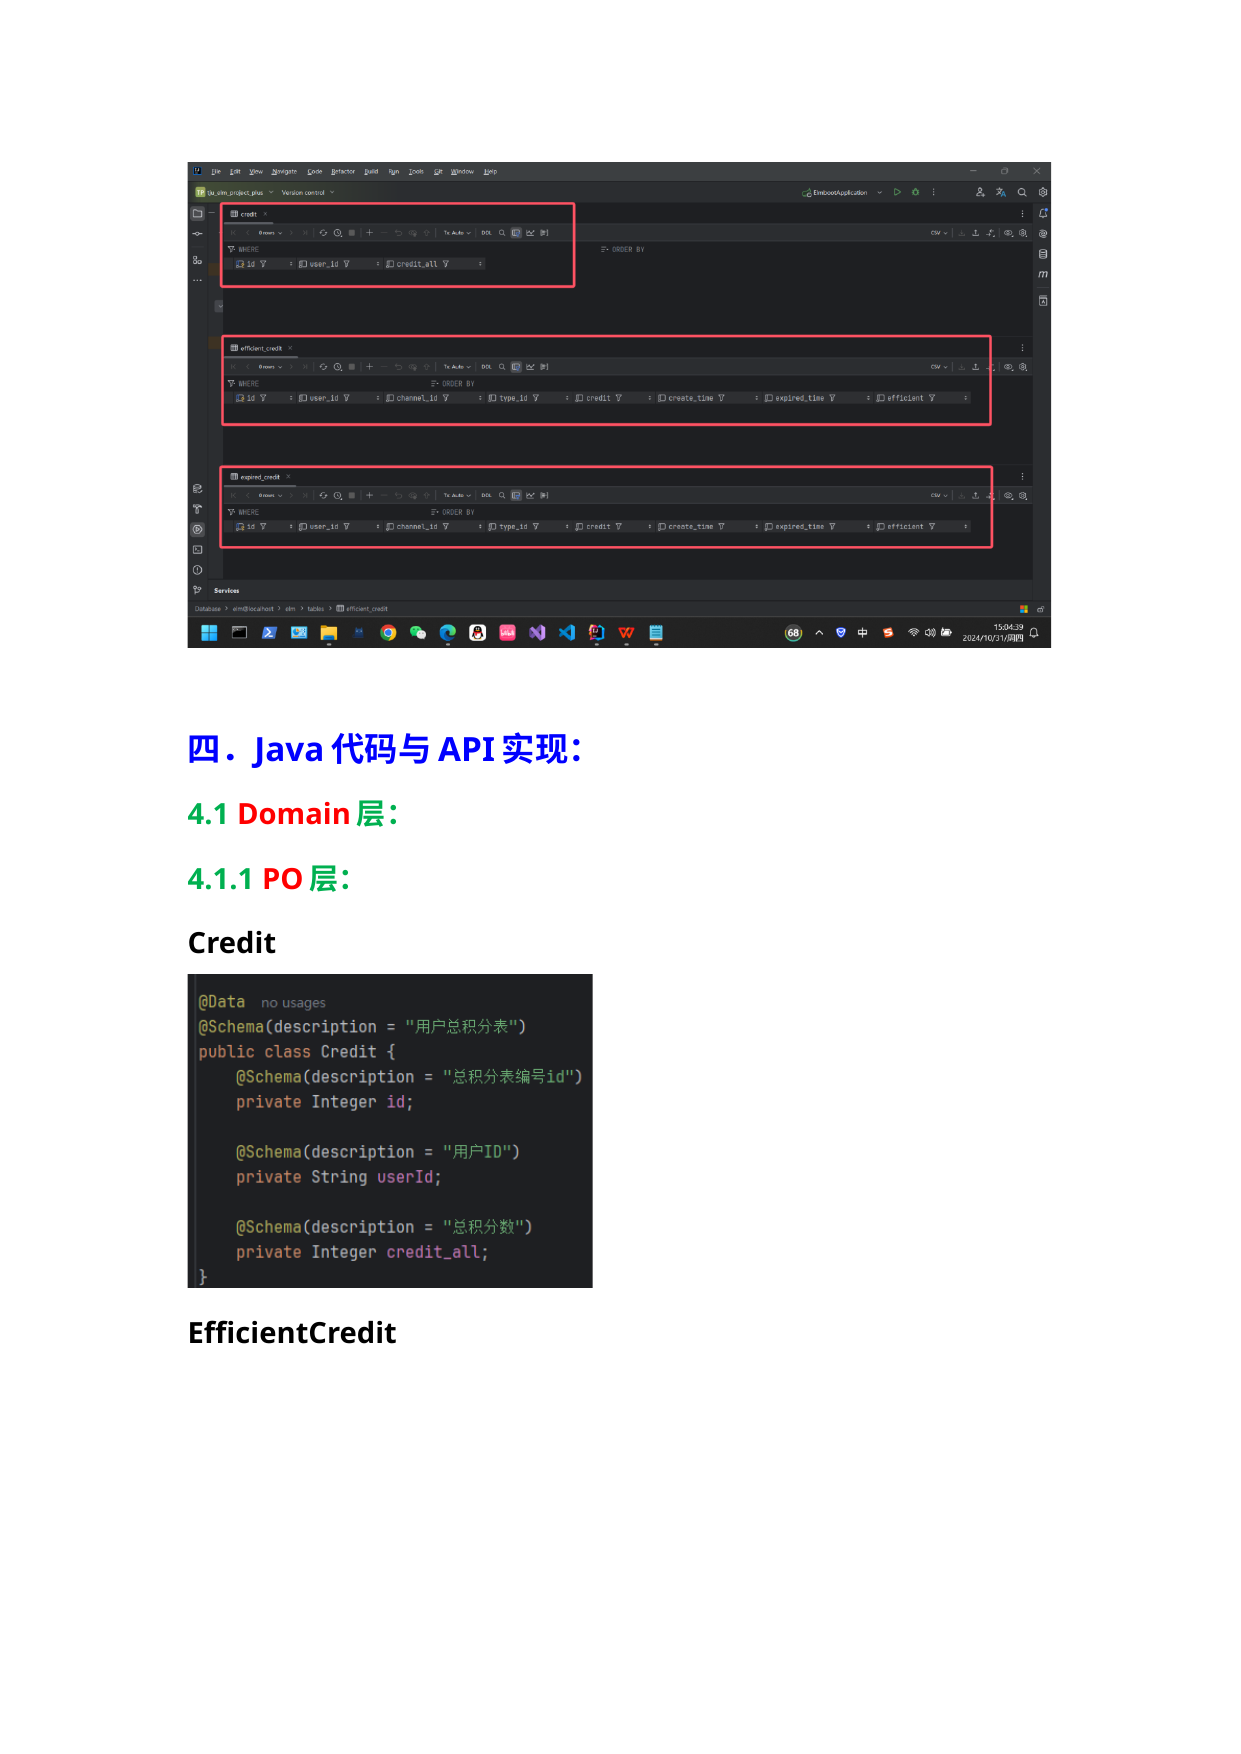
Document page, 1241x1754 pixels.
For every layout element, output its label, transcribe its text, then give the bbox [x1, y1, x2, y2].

list Java代码与API实现： [187, 714, 1053, 779]
list 4.1.1 PO层： [187, 844, 1053, 909]
list 4.1 Domain层： [187, 779, 1053, 844]
picture [187, 974, 593, 1288]
list EfficientCredit [187, 1299, 1053, 1364]
list Credit [187, 909, 1053, 974]
picture [187, 162, 1052, 648]
